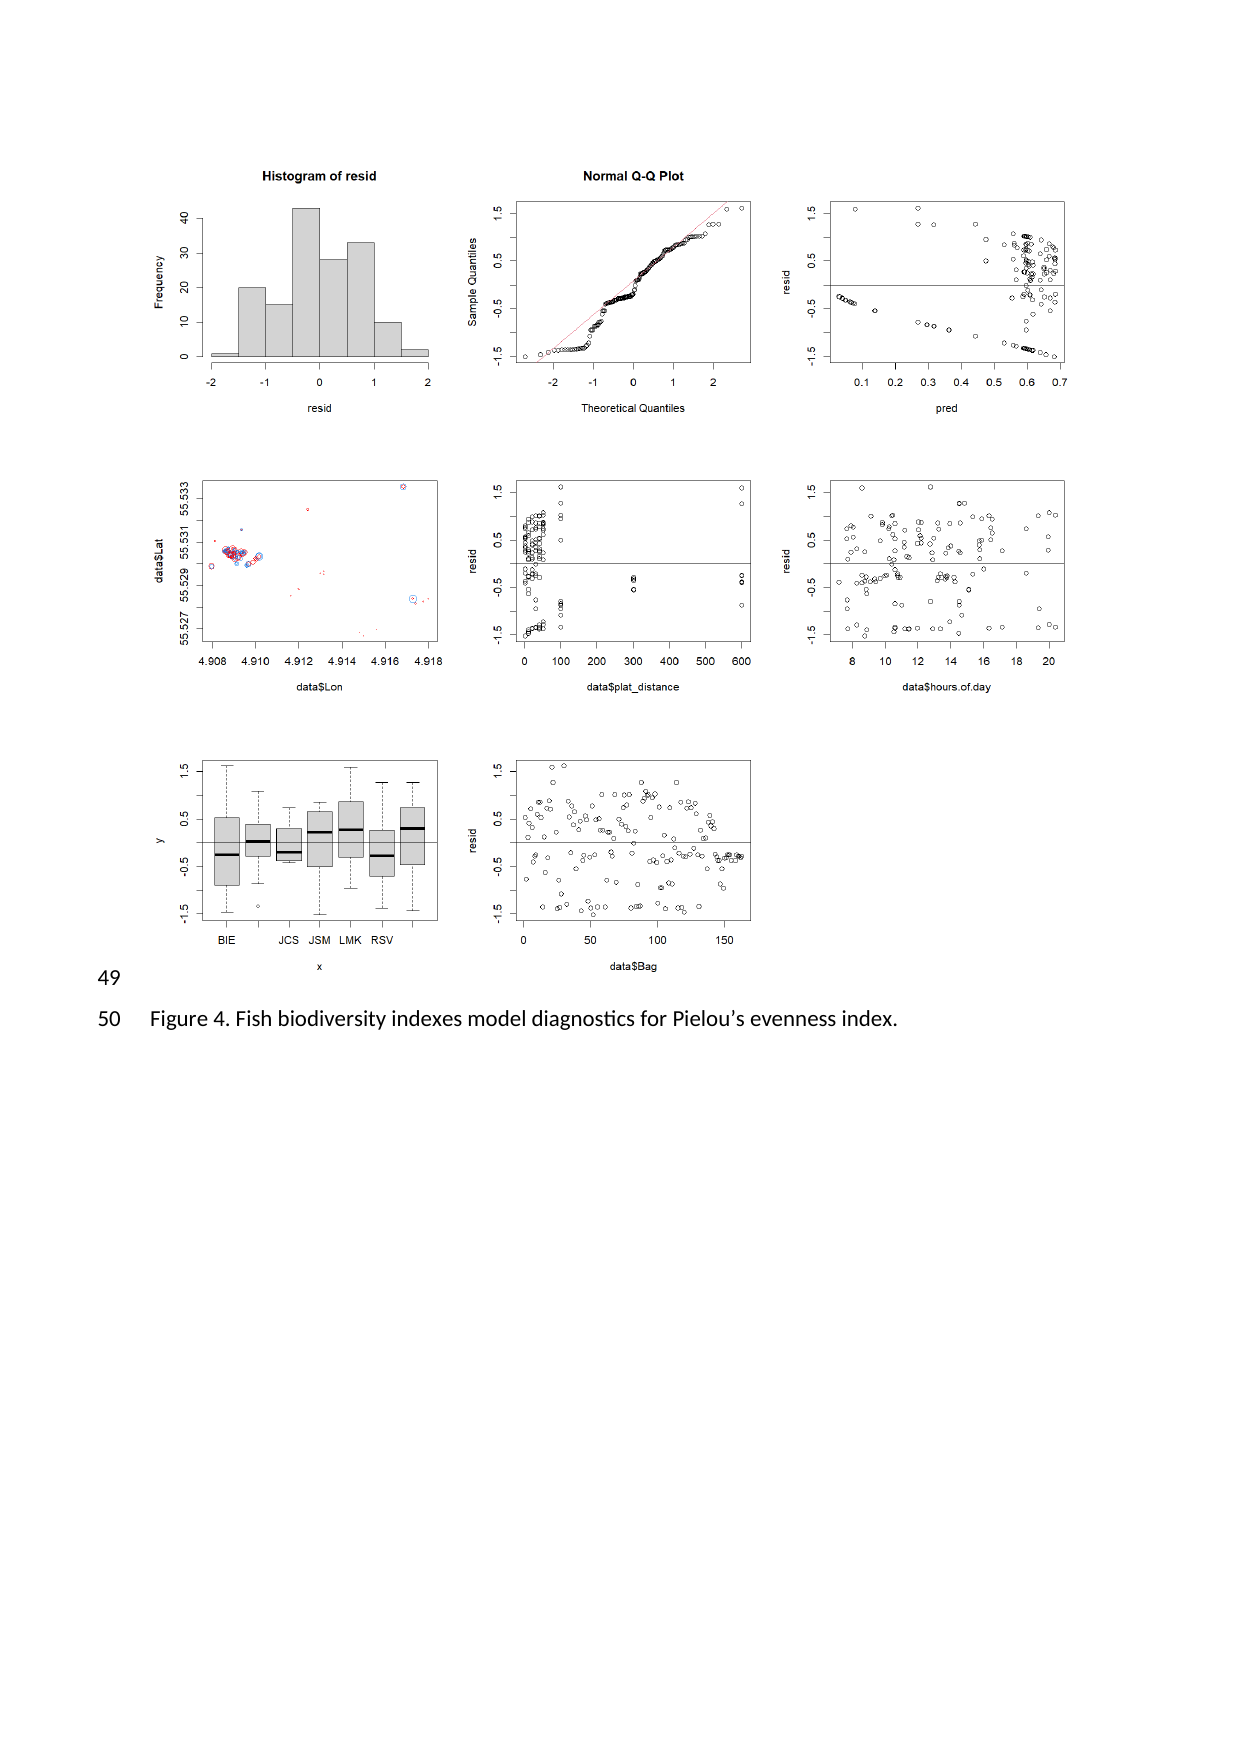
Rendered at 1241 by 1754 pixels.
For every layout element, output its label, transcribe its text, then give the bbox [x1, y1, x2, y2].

text Figure 4. Fish biodiversity indexes model diagnostics for Pielou’s evenness index. [150, 1004, 1090, 1033]
picture [150, 150, 1091, 986]
